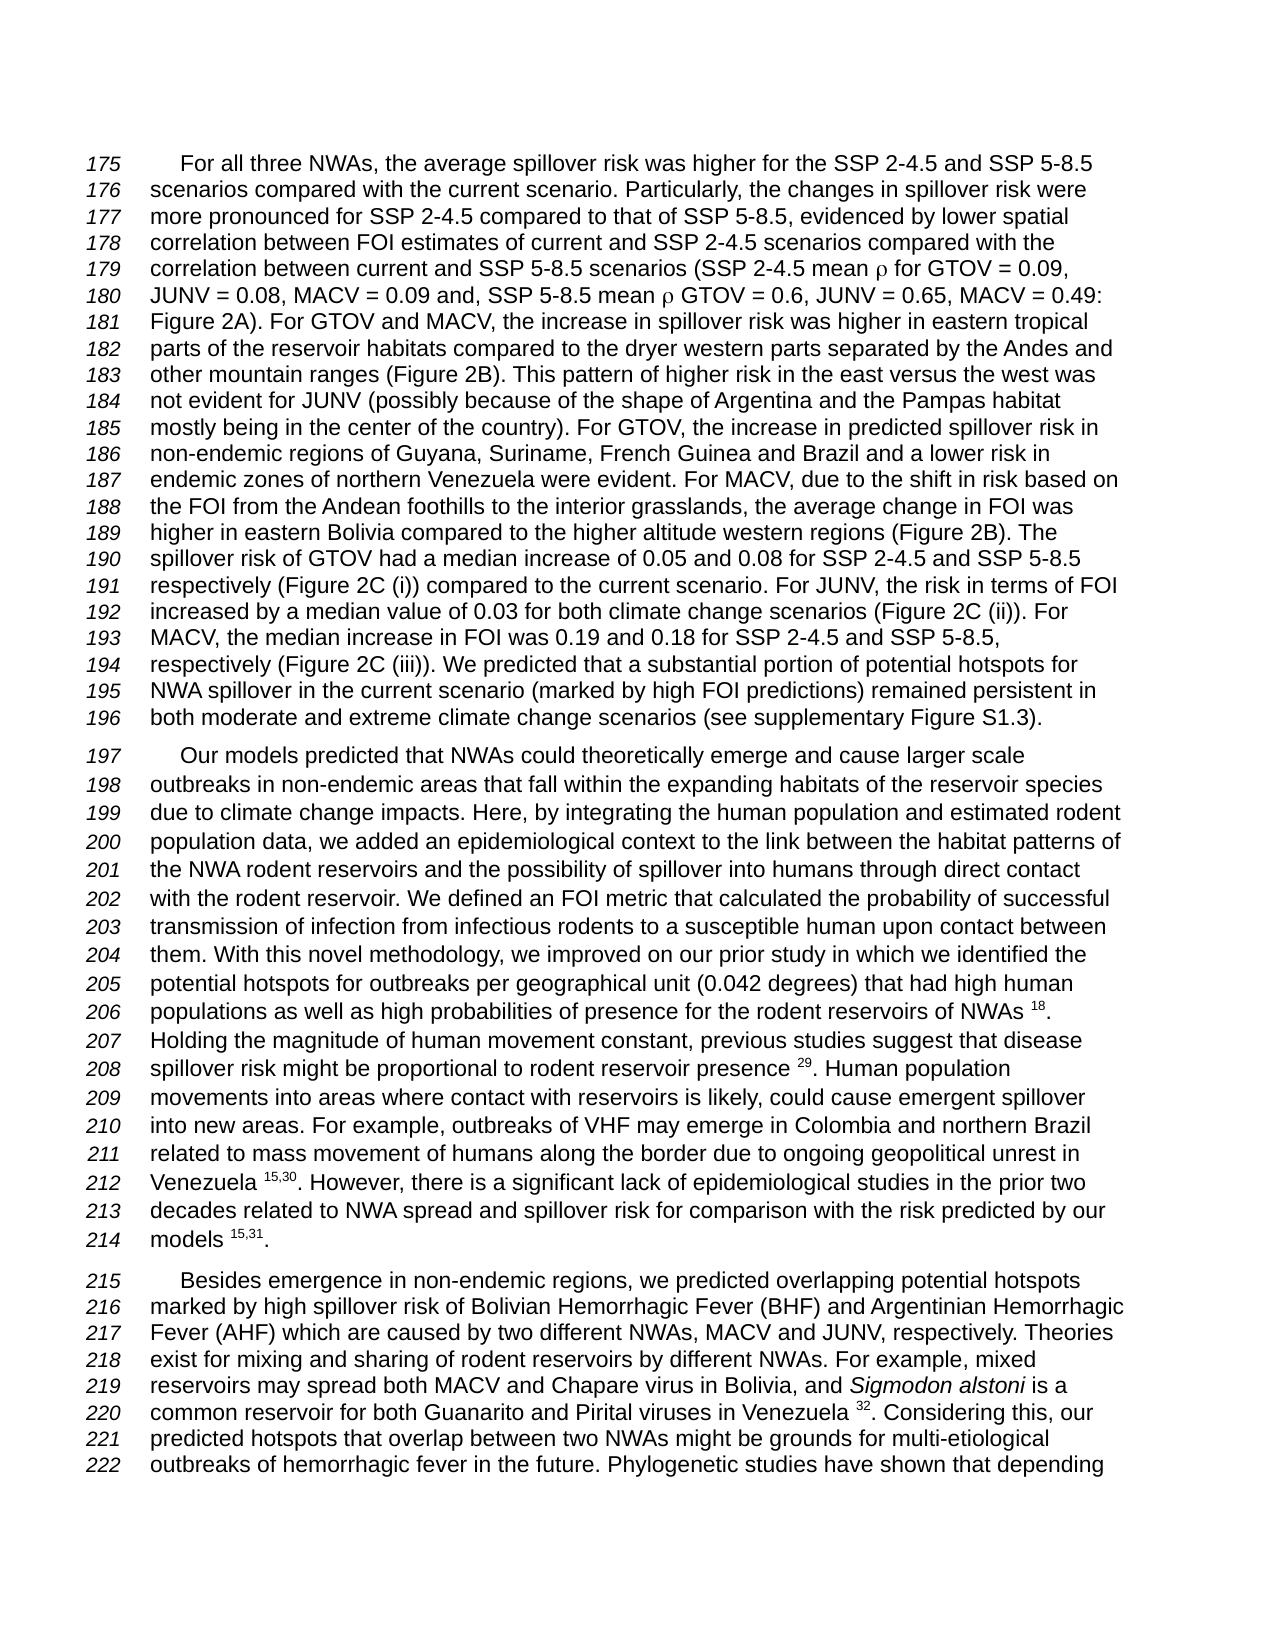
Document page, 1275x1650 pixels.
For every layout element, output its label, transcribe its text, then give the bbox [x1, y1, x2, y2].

text For all three NWAs, the average spillover risk was higher for the SSP 2-4.5 and SSP 5-8.5 scenarios compared with the current scenario. Particularly, the changes in spillover risk were more pronounced for SSP 2-4.5 compared to that of SSP 5-8.5, evidenced by lower spatial correlation between FOI estimates of current and SSP 2-4.5 scenarios compared with the correlation between current and SSP 5-8.5 scenarios (SSP 2-4.5 mean r for GTOV = 0.09, JUNV = 0.08, MACV = 0.09 and, SSP 5-8.5 mean r GTOV = 0.6, JUNV = 0.65, MACV = 0.49: Figure 2A). For GTOV and MACV, the increase in spillover risk was higher in eastern tropical parts of the reservoir habitats compared to the dryer western parts separated by the Andes and other mountain ranges (Figure 2B). This pattern of higher risk in the east versus the west was not evident for JUNV (possibly because of the shape of Argentina and the Pampas habitat mostly being in the center of the country). For GTOV, the increase in predicted spillover risk in non-endemic regions of Guyana, Suriname, French Guinea and Brazil and a lower risk in endemic zones of northern Venezuela were evident. For MACV, due to the shift in risk based on the FOI from the Andean foothills to the interior grasslands, the average change in FOI was higher in eastern Bolivia compared to the higher altitude western regions (Figure 2B). The spillover risk of GTOV had a median increase of 0.05 and 0.08 for SSP 2-4.5 and SSP 5-8.5 respectively (Figure 2C (i)) compared to the current scenario. For JUNV, the risk in terms of FOI increased by a median value of 0.03 for both climate change scenarios (Figure 2C (ii)). For MACV, the median increase in FOI was 0.19 and 0.18 for SSP 2-4.5 and SSP 5-8.5, respectively (Figure 2C (iii)). We predicted that a substantial portion of potential hotspots for NWA spillover in the current scenario (marked by high FOI predictions) remained persistent in both moderate and extreme climate change scenarios (see supplementary Figure S1.3). [150, 150, 1125, 730]
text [150, 1267, 1125, 1477]
text Our models predicted that NWAs could theoretically emerge and cause larger scale outbreaks in non-endemic areas that fall within the expanding habitats of the reservoir species due to climate change impacts. Here, by integrating the human population and estimated rodent population data, we added an epidemiological context to the link between the habitat patterns of the NWA rodent reservoirs and the possibility of spillover into humans through direct contact with the rodent reservoir. We defined an FOI metric that calculated the probability of successful transmission of infection from infectious rodents to a susceptible human upon contact between them. With this novel methodology, we improved on our prior study in which we identified the potential hotspots for outbreaks per geographical unit (0.042 degrees) that had high human populations as well as high probabilities of presence for the rodent reservoirs of NWAs 18. Holding the magnitude of human movement constant, previous studies suggest that disease spillover risk might be proportional to rodent reservoir presence 29. Human population movements into areas where contact with reservoirs is likely, could cause emergent spillover into new areas. For example, outbreaks of VHF may emerge in Colombia and northern Brazil related to mass movement of humans along the border due to ongoing geopolitical unrest in Venezuela 15,30. However, there is a significant lack of epidemiological studies in the prior two decades related to NWA spread and spillover risk for comparison with the risk predicted by our models 15,31. [150, 742, 1125, 1252]
